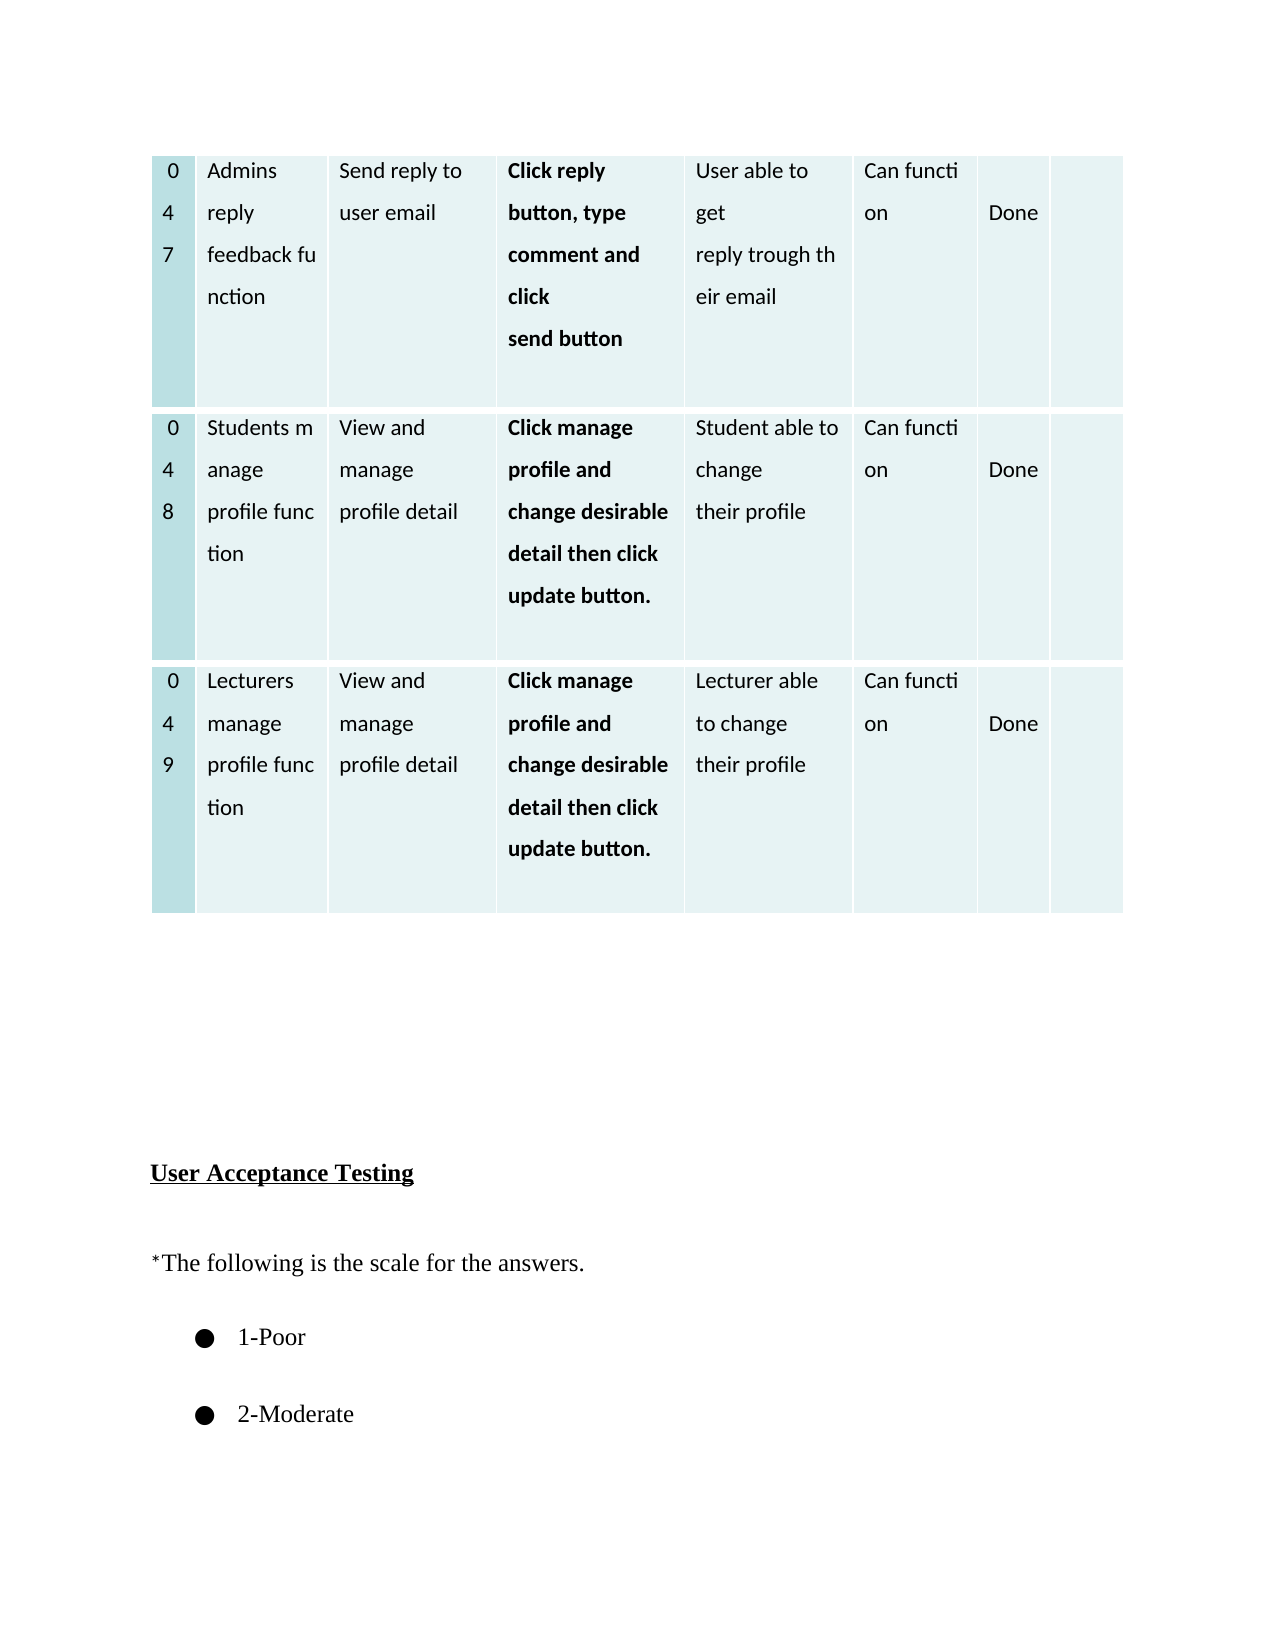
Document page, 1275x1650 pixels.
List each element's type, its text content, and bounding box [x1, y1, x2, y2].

table_cell Lecturer able to change their profile [685, 667, 852, 913]
table_cell Can function [854, 667, 977, 913]
table_cell User able to get reply trough their email [685, 156, 852, 407]
table_cell [1051, 667, 1123, 913]
table_cell Send reply to user email [329, 156, 496, 407]
table_cell Can function [854, 414, 977, 660]
table_cell Click manage profile and change desirable detail then click update button. [497, 667, 684, 913]
table_cell [1051, 156, 1123, 407]
table_cell Student able to change their profile [685, 414, 852, 660]
list 2-Moderate [194, 1385, 1125, 1436]
text *The following is the scale for the answers. [150, 1248, 1125, 1277]
list 1-Poor [194, 1308, 1125, 1359]
table_cell View and manage profile detail [329, 667, 496, 913]
table_cell [1051, 414, 1123, 660]
table_cell Admins reply feedback function [197, 156, 327, 407]
subtitle User Acceptance Testing [150, 1158, 1125, 1187]
table_cell Click reply button, type comment and click send button [497, 156, 684, 407]
table_cell Can function [854, 156, 977, 407]
table_cell Done [978, 414, 1049, 660]
table_cell 049 [152, 667, 195, 913]
table_cell Lecturers manage profile function [197, 667, 327, 913]
table_cell Done [978, 156, 1049, 407]
table_cell 048 [152, 414, 195, 660]
table_cell Students manage profile function [197, 414, 327, 660]
table_cell Done [978, 667, 1049, 913]
table_cell Click manage profile and change desirable detail then click update button. [497, 414, 684, 660]
table_cell View and manage profile detail [329, 414, 496, 660]
table_cell 047 [152, 156, 195, 407]
